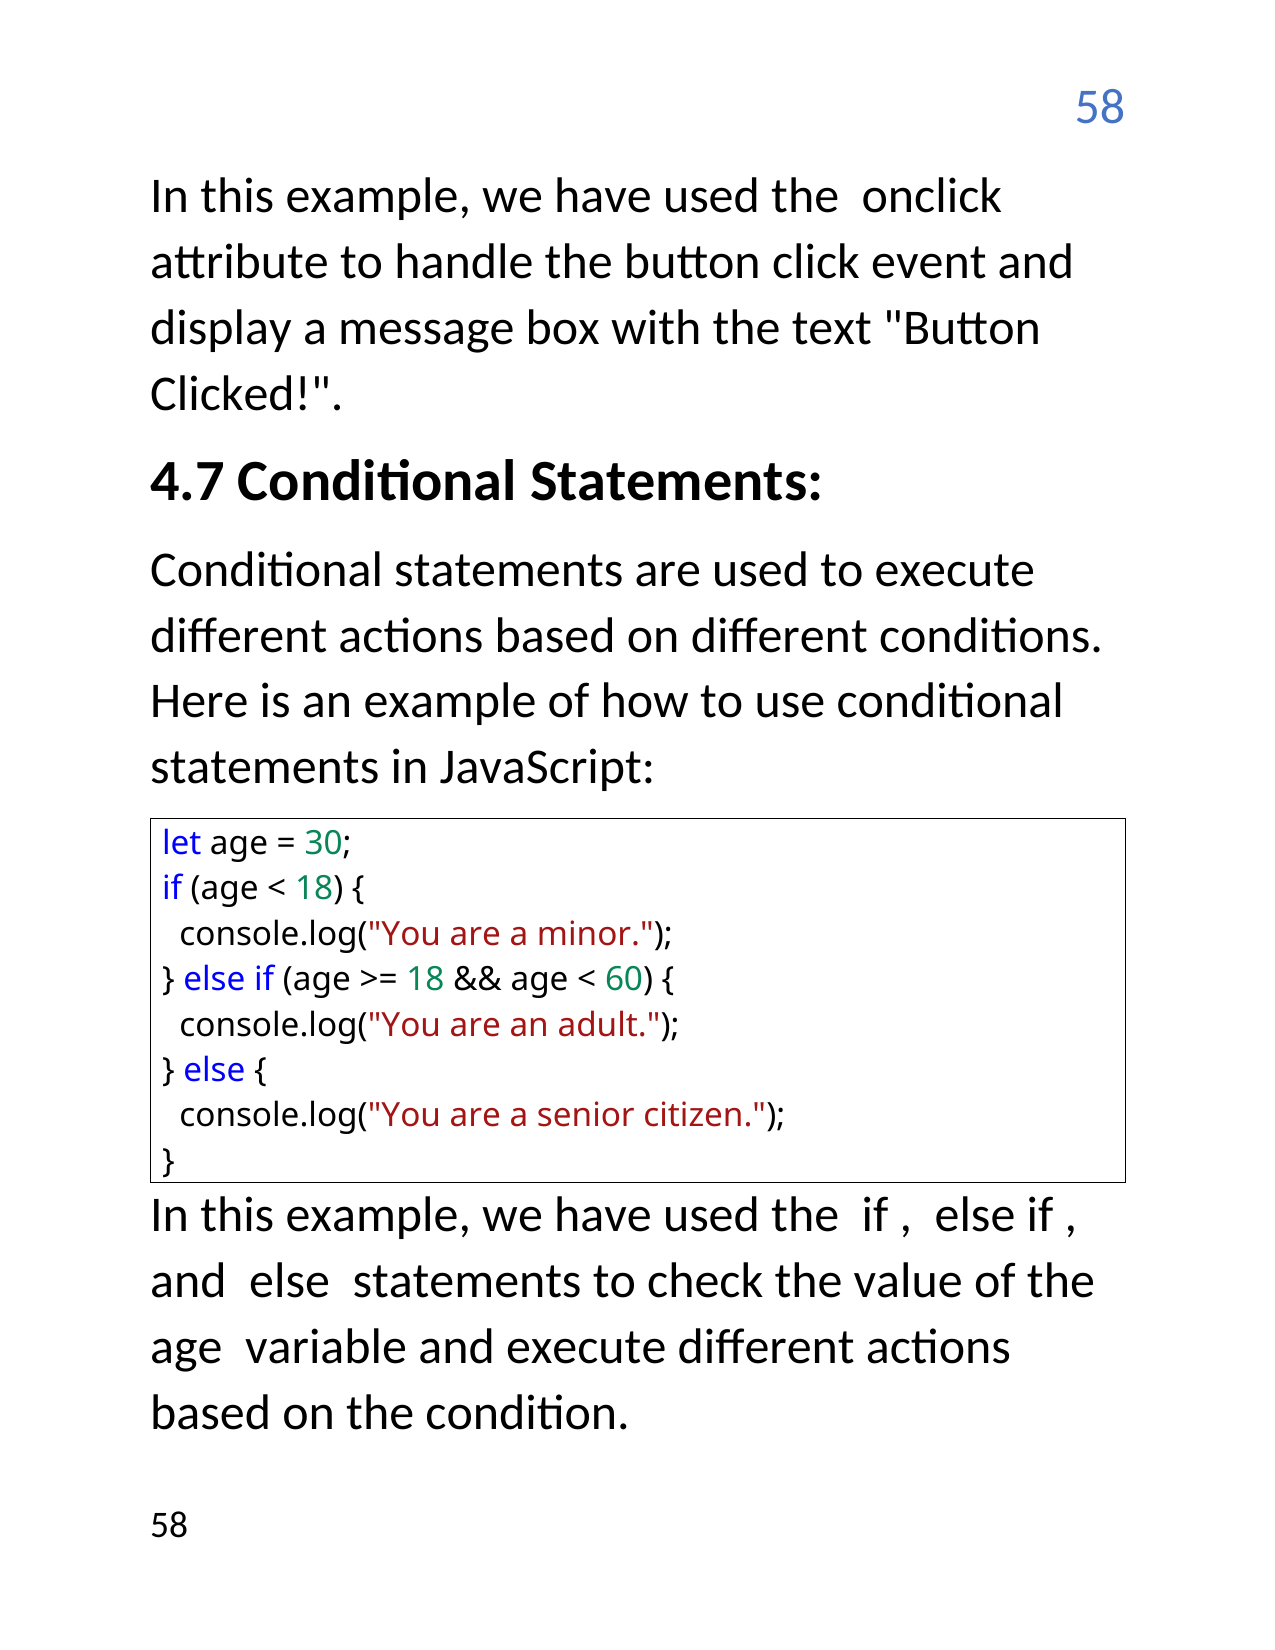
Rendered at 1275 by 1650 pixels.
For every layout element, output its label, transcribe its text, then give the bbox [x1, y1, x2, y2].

text Conditional statements are used to execute different actions based on different conditions. Here is an example of how to use conditional statements in JavaScript: [150, 538, 1125, 796]
text In this example, we have used the onclick attribute to handle the button click event and display a message box with the text "Button Clicked!". [150, 164, 1125, 423]
table_header let age = 30; if (age < 18) { console.log("You are a minor."); } else if (age >= 18 && age < 60) { console.log("You are an adult."); } else { console.log("You are a senior citizen."); } [151, 819, 1125, 1182]
text 4.7 Conditional Statements: [150, 444, 1125, 515]
text In this example, we have used the if , else if , and else statements to check the value of the age variable and execute different actions based on the condition. [150, 1183, 1125, 1442]
